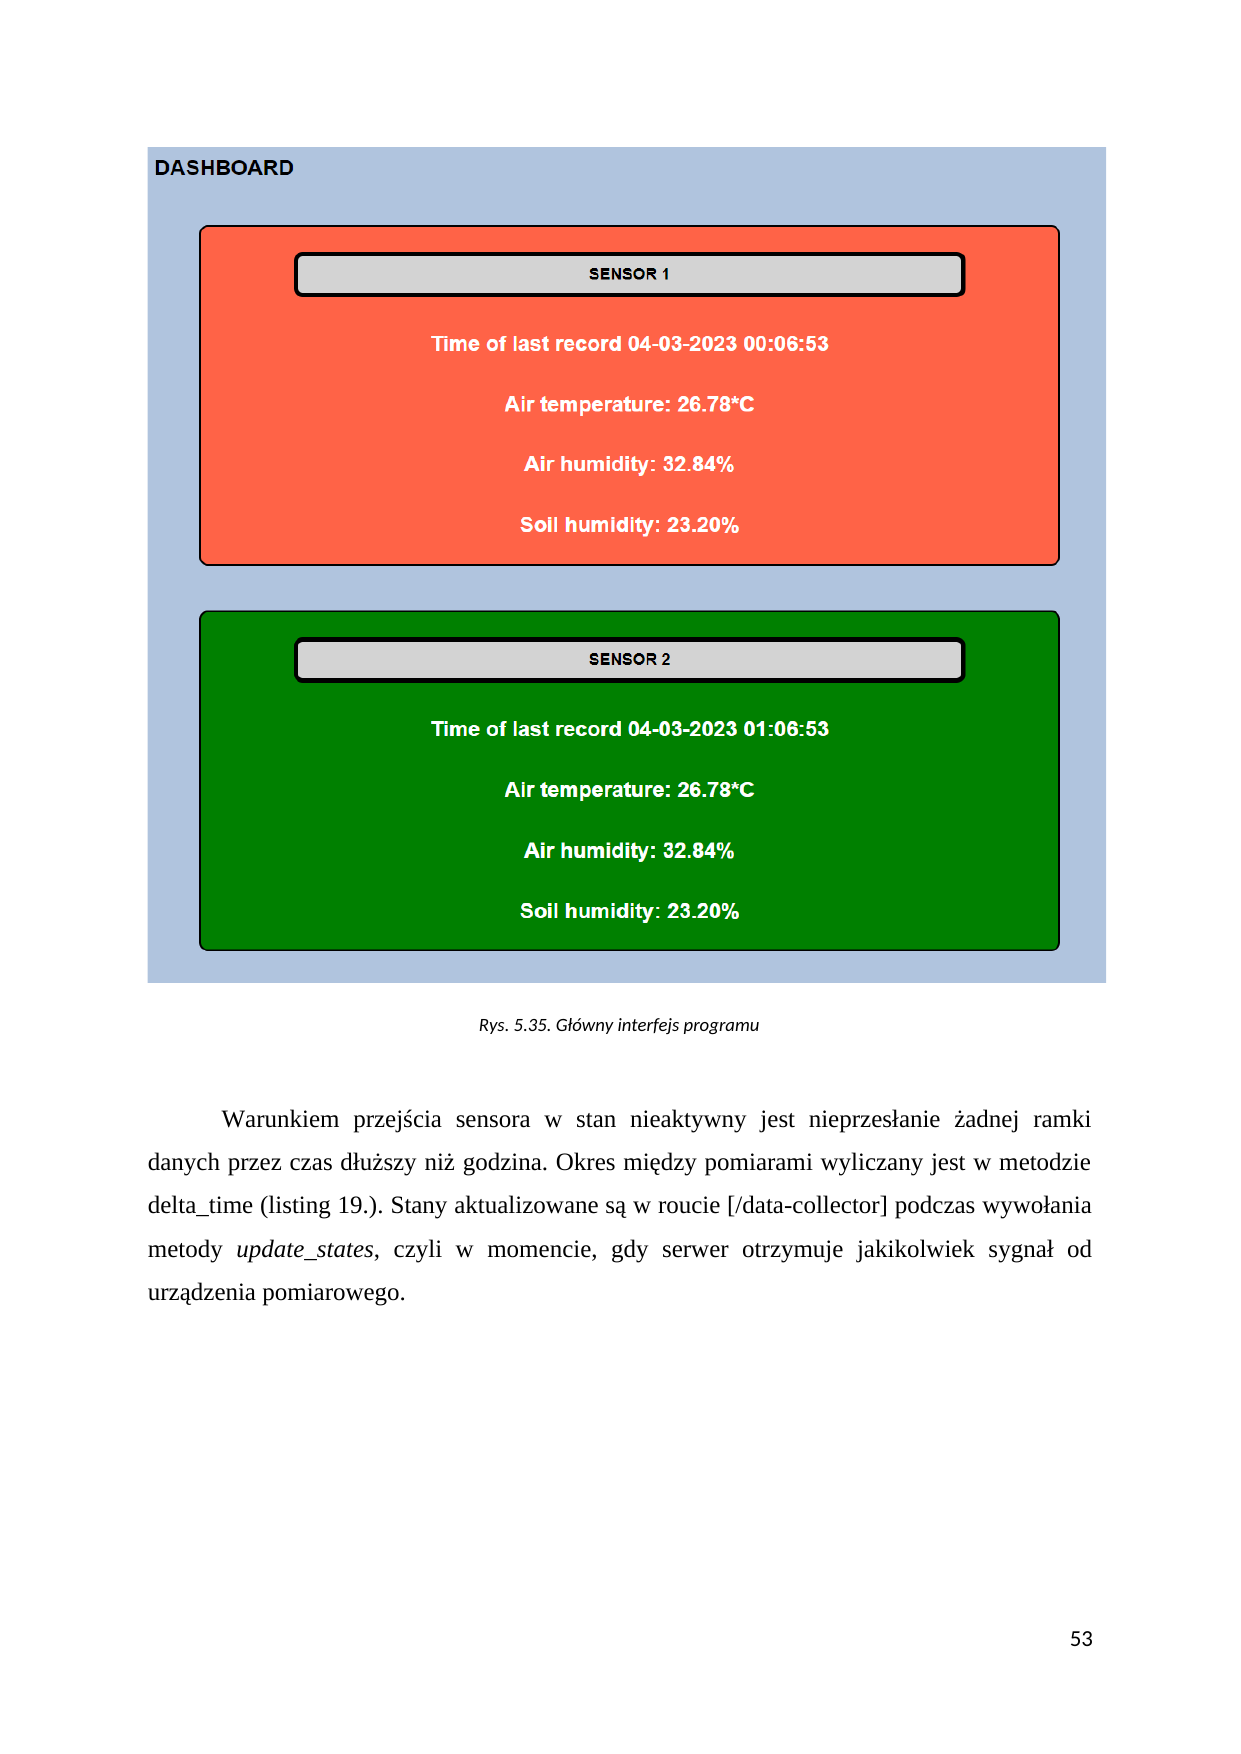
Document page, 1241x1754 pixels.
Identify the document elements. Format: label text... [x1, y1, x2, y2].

picture [147, 147, 1107, 983]
text Rys. 5.35. Główny interfejs programu [148, 1014, 1093, 1037]
text Warunkiem przejścia sensora w stan nieaktywny jest nieprzesłanie żadnej ramki danych przez czas dłuższy niż godzina. Okres między pomiarami wyliczany jest w metodzie delta_time (listing 19.). Stany aktualizowane są w roucie [/data-collector] podczas wywołania metody update_states, czyli w momencie, gdy serwer otrzymuje jakikolwiek sygnał od urządzenia pomiarowego. [148, 1104, 1093, 1306]
